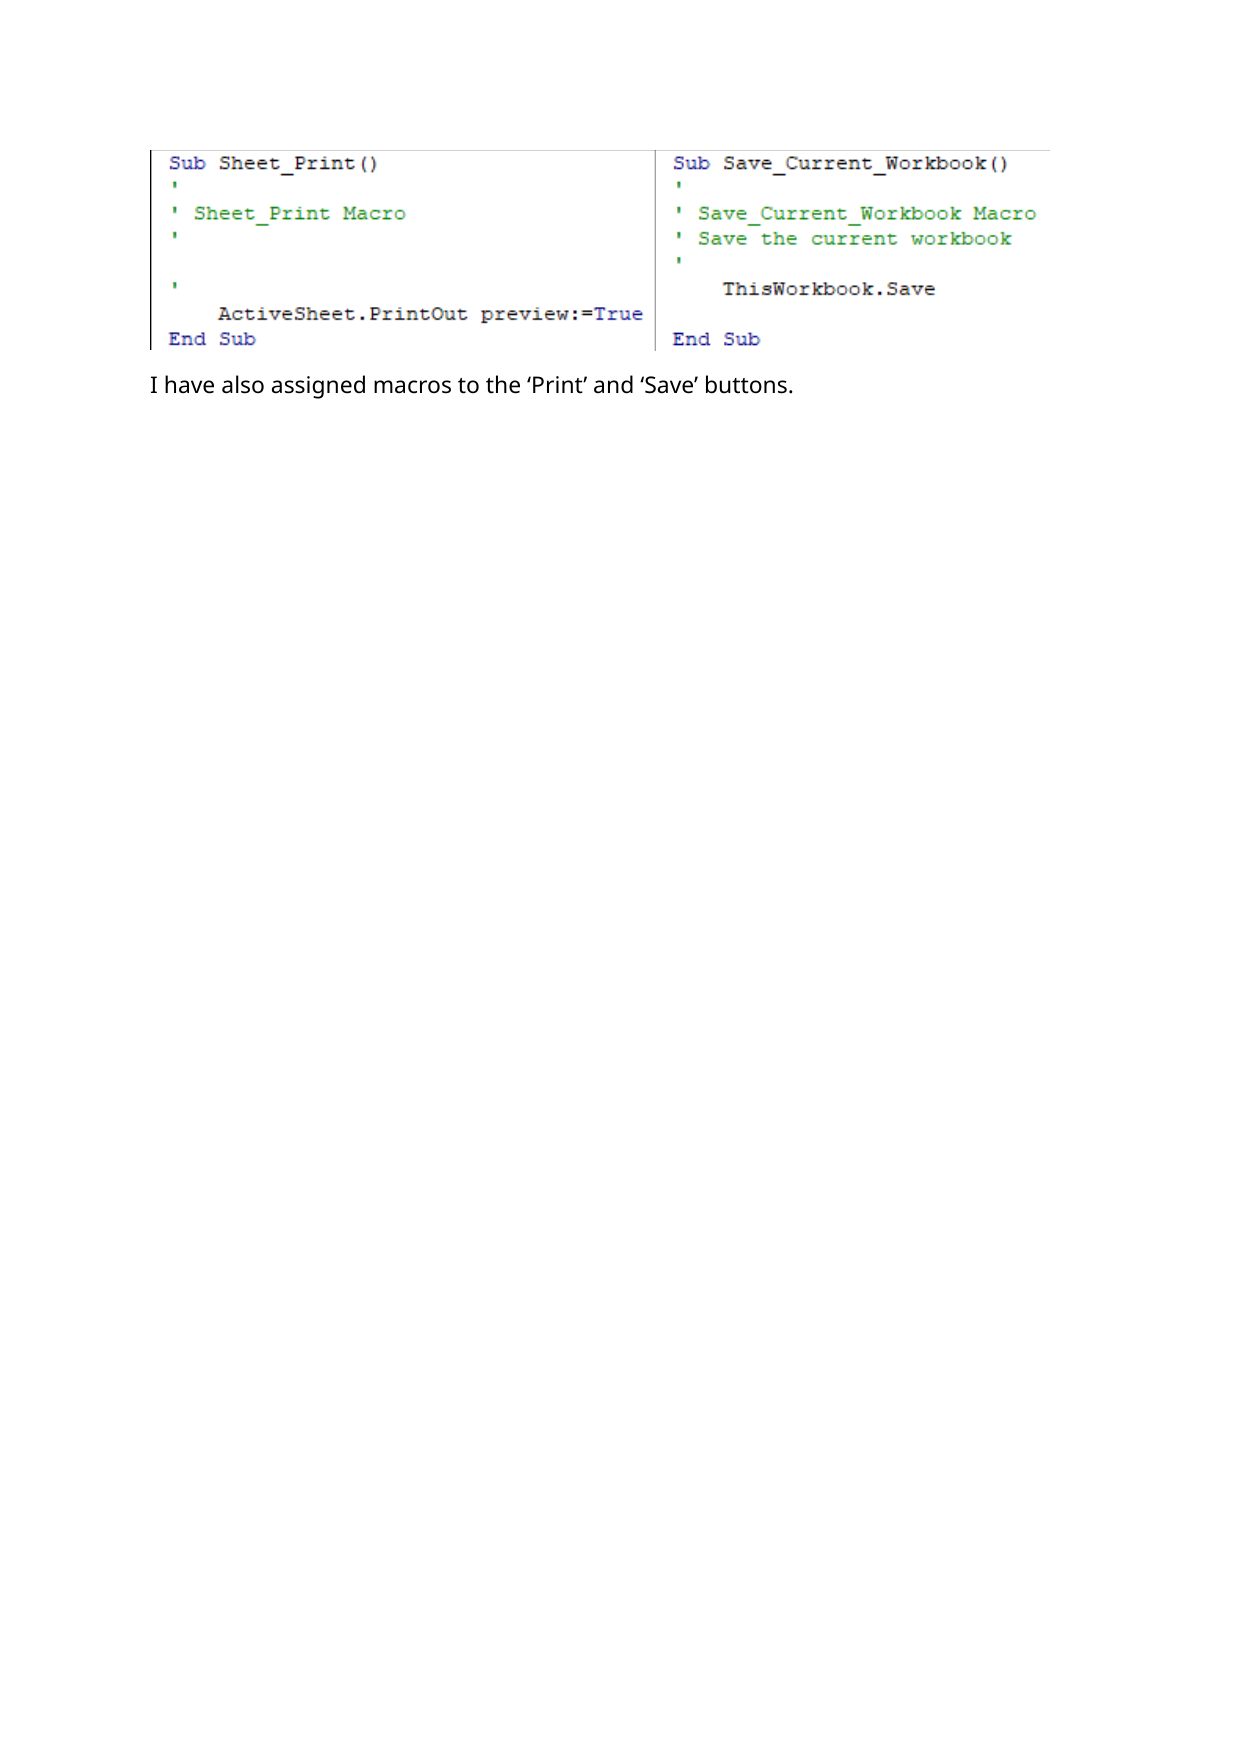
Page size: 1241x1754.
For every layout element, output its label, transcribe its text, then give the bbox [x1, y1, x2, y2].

picture [150, 150, 1050, 351]
text I have also assigned macros to the ‘Print’ and ‘Save’ buttons. [150, 369, 1090, 400]
